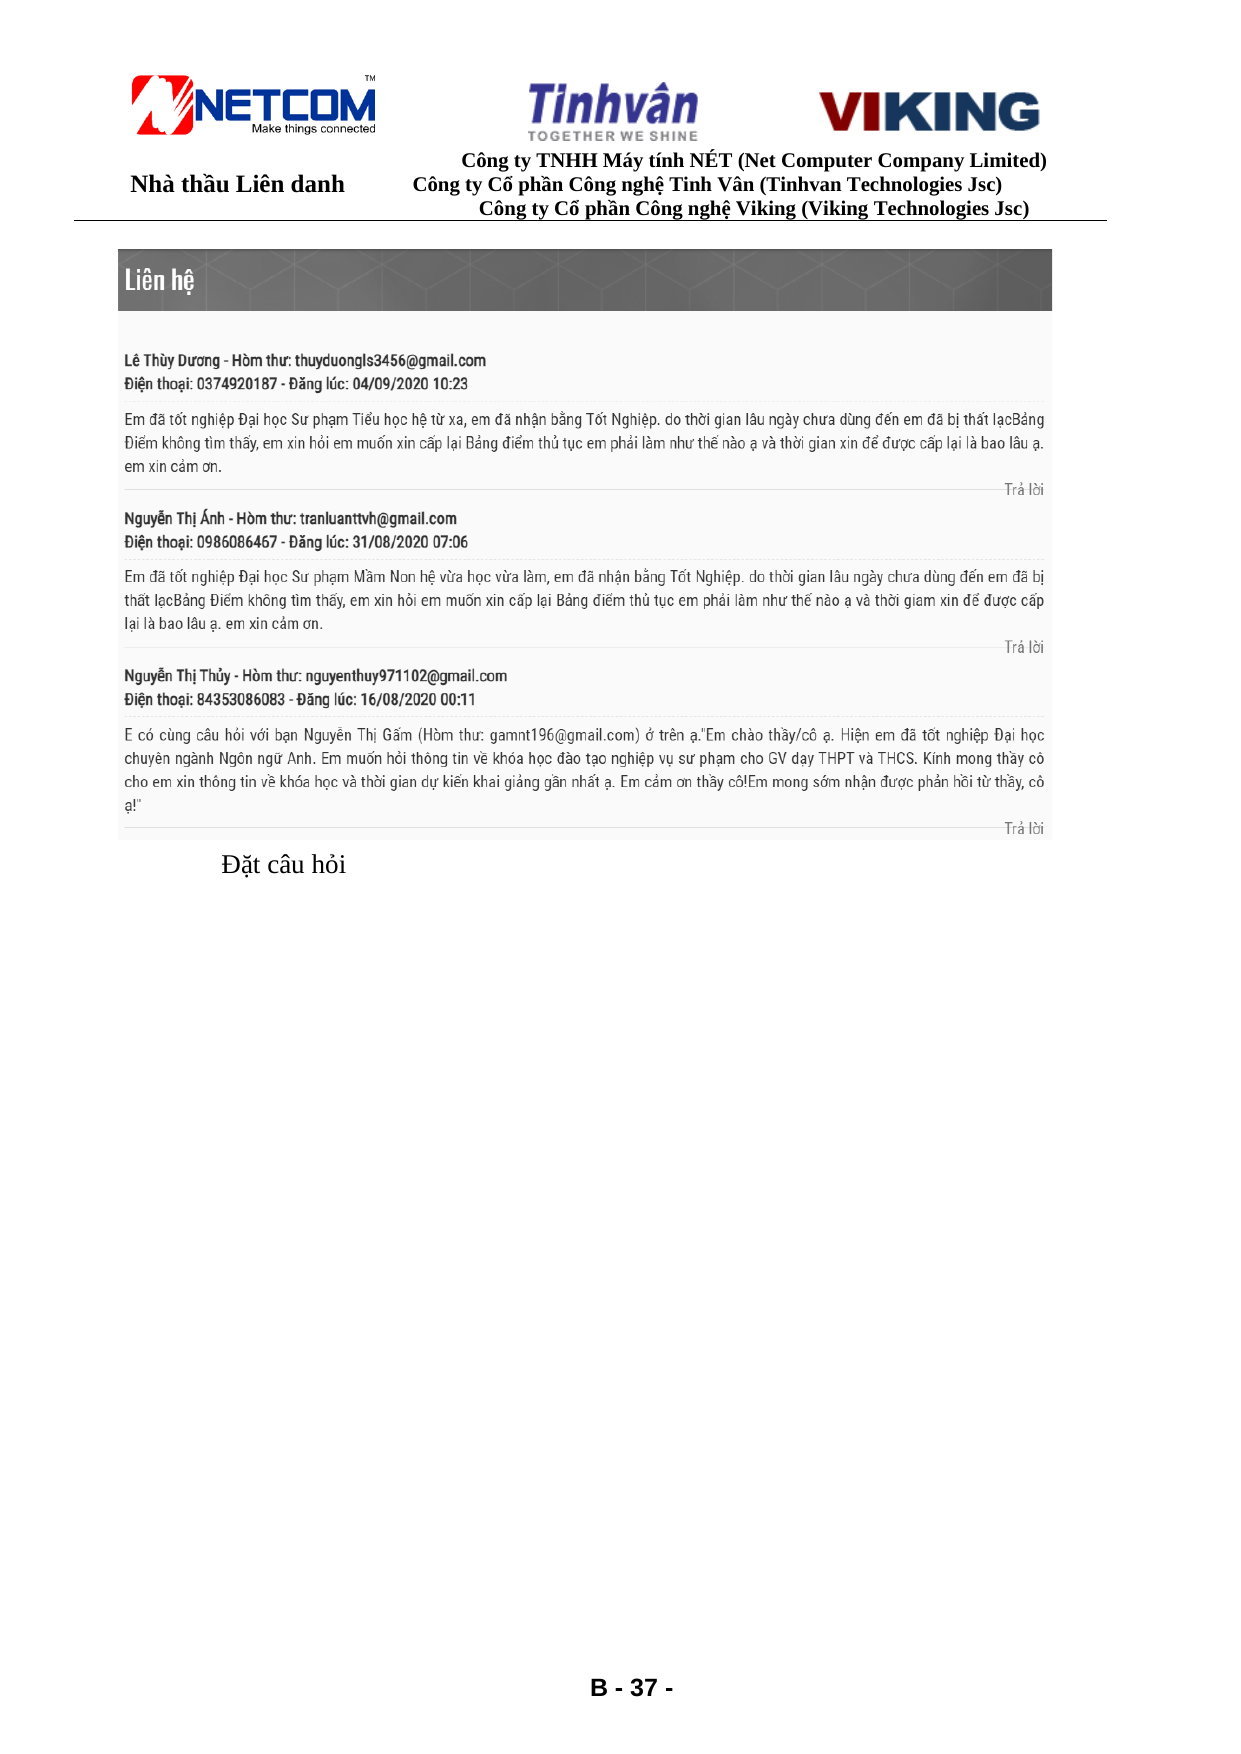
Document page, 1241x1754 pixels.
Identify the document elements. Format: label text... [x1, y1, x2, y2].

picture [528, 82, 698, 141]
picture [131, 75, 375, 135]
picture [818, 82, 1041, 144]
text Đặt câu hỏi [118, 848, 1063, 879]
